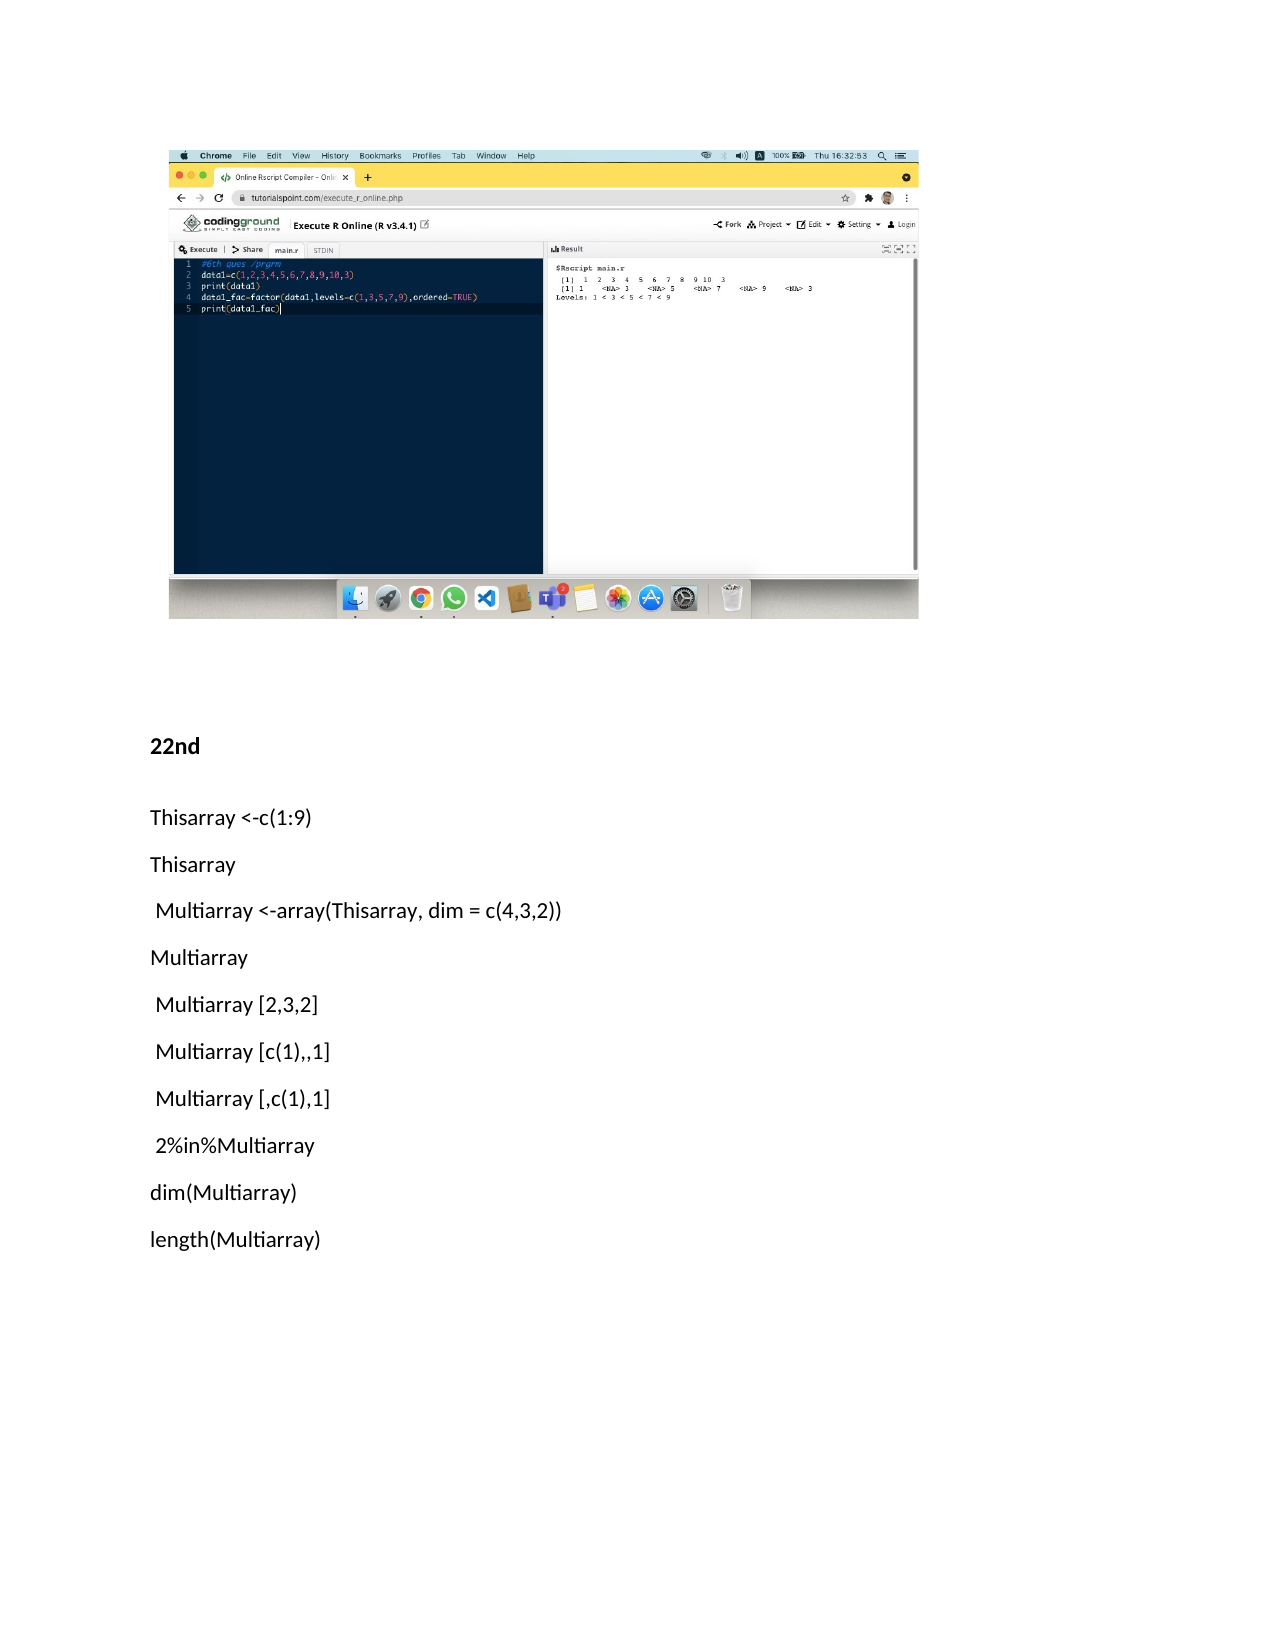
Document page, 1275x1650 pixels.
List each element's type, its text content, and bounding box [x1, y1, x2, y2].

text dim(Multiarray) [150, 1178, 1125, 1206]
text Multiarray [150, 943, 1125, 972]
text Multiarray <-array(Thisarray, dim = c(4,3,2)) [150, 897, 1125, 925]
text Thisarray <-c(1:9) [150, 803, 1125, 831]
text Multiarray [c(1),,1] [150, 1037, 1125, 1065]
text Thisarray [150, 850, 1125, 878]
text 22nd [150, 731, 1125, 782]
text length(Multiarray) [150, 1225, 1125, 1253]
text Multiarray [,c(1),1] [150, 1084, 1125, 1112]
text 2%in%Multiarray [150, 1131, 1125, 1159]
text Multiarray [2,3,2] [150, 990, 1125, 1018]
